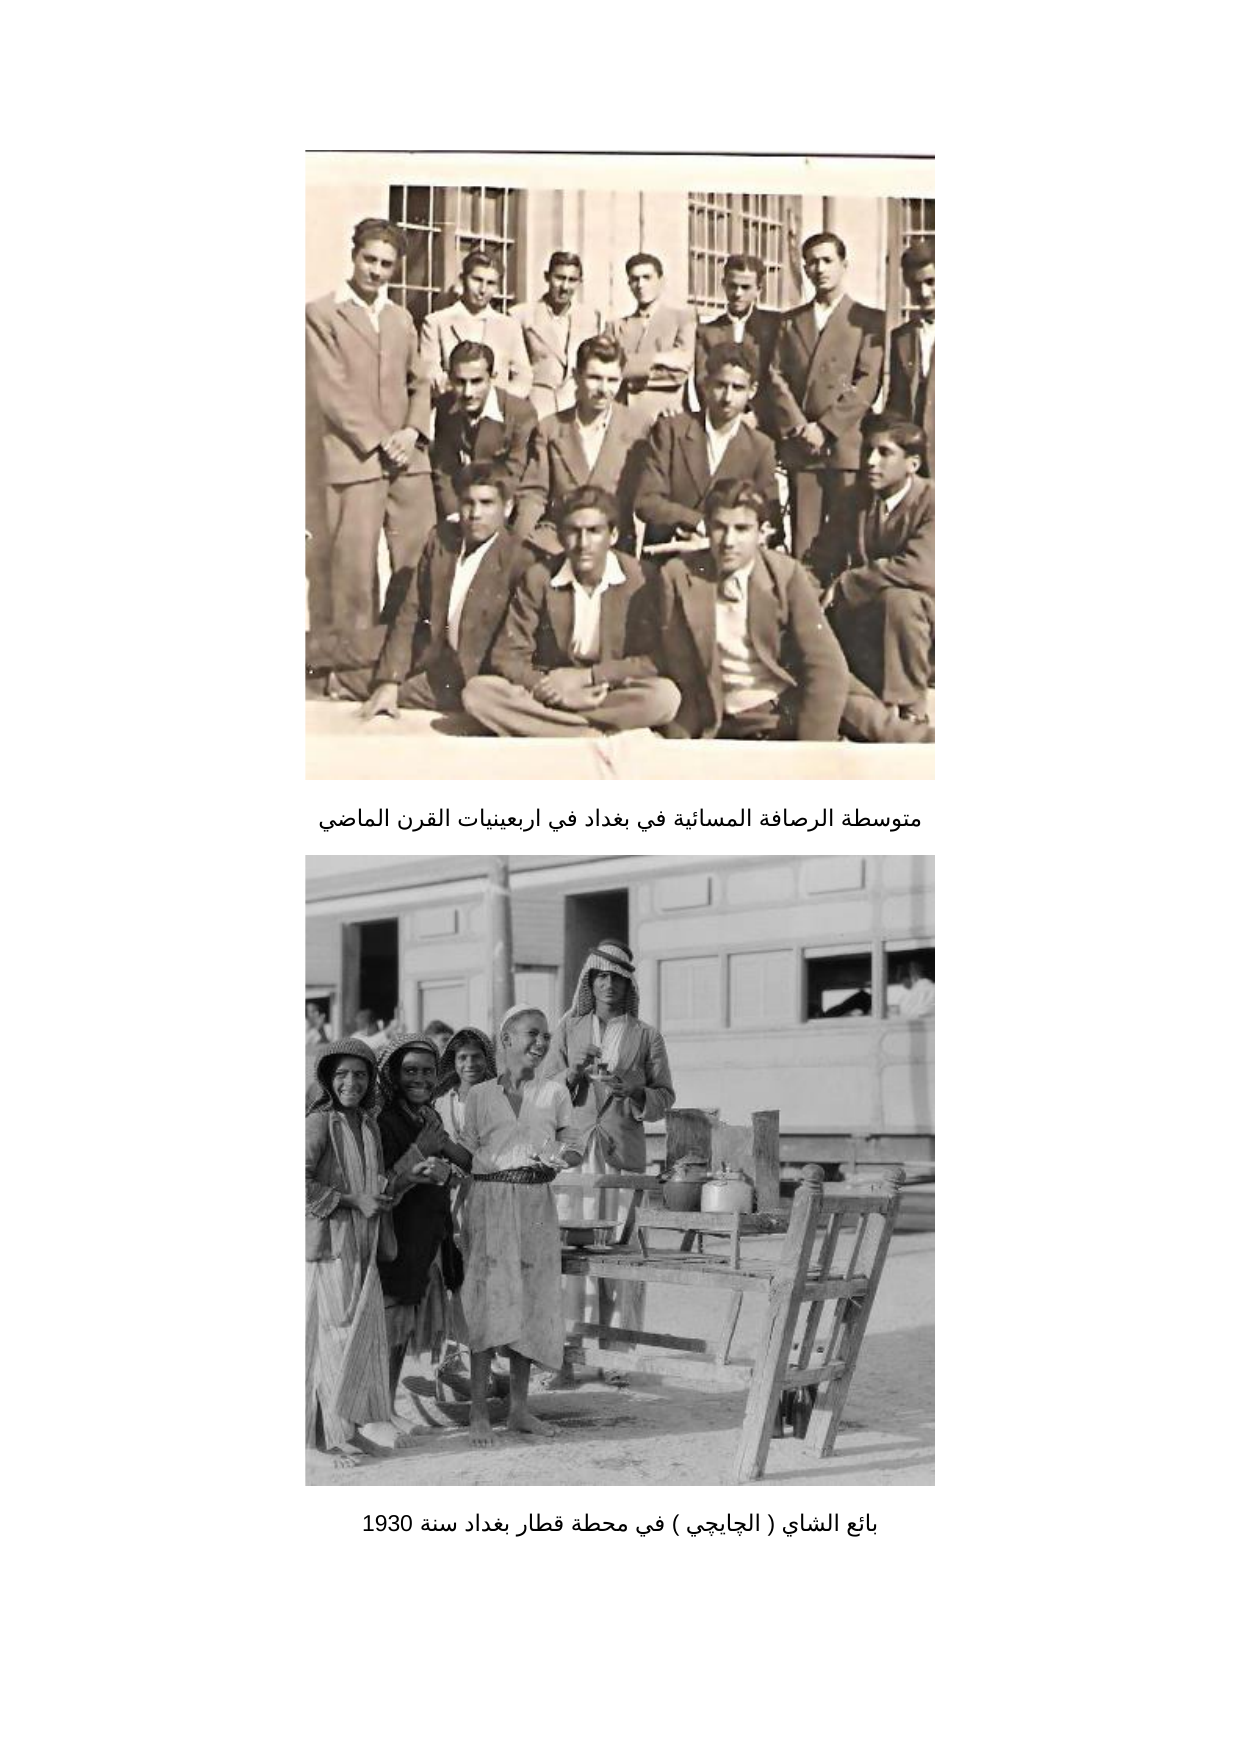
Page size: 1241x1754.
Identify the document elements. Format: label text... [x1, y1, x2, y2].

picture [305, 150, 935, 780]
text بائع الشاي ( الچايچي ) في محطة قطار بغداد سنة 1930 [150, 1510, 1090, 1537]
picture [305, 855, 935, 1486]
text متوسطة الرصافة المسائية في بغداد في اربعينيات القرن الماضي [150, 805, 1090, 831]
